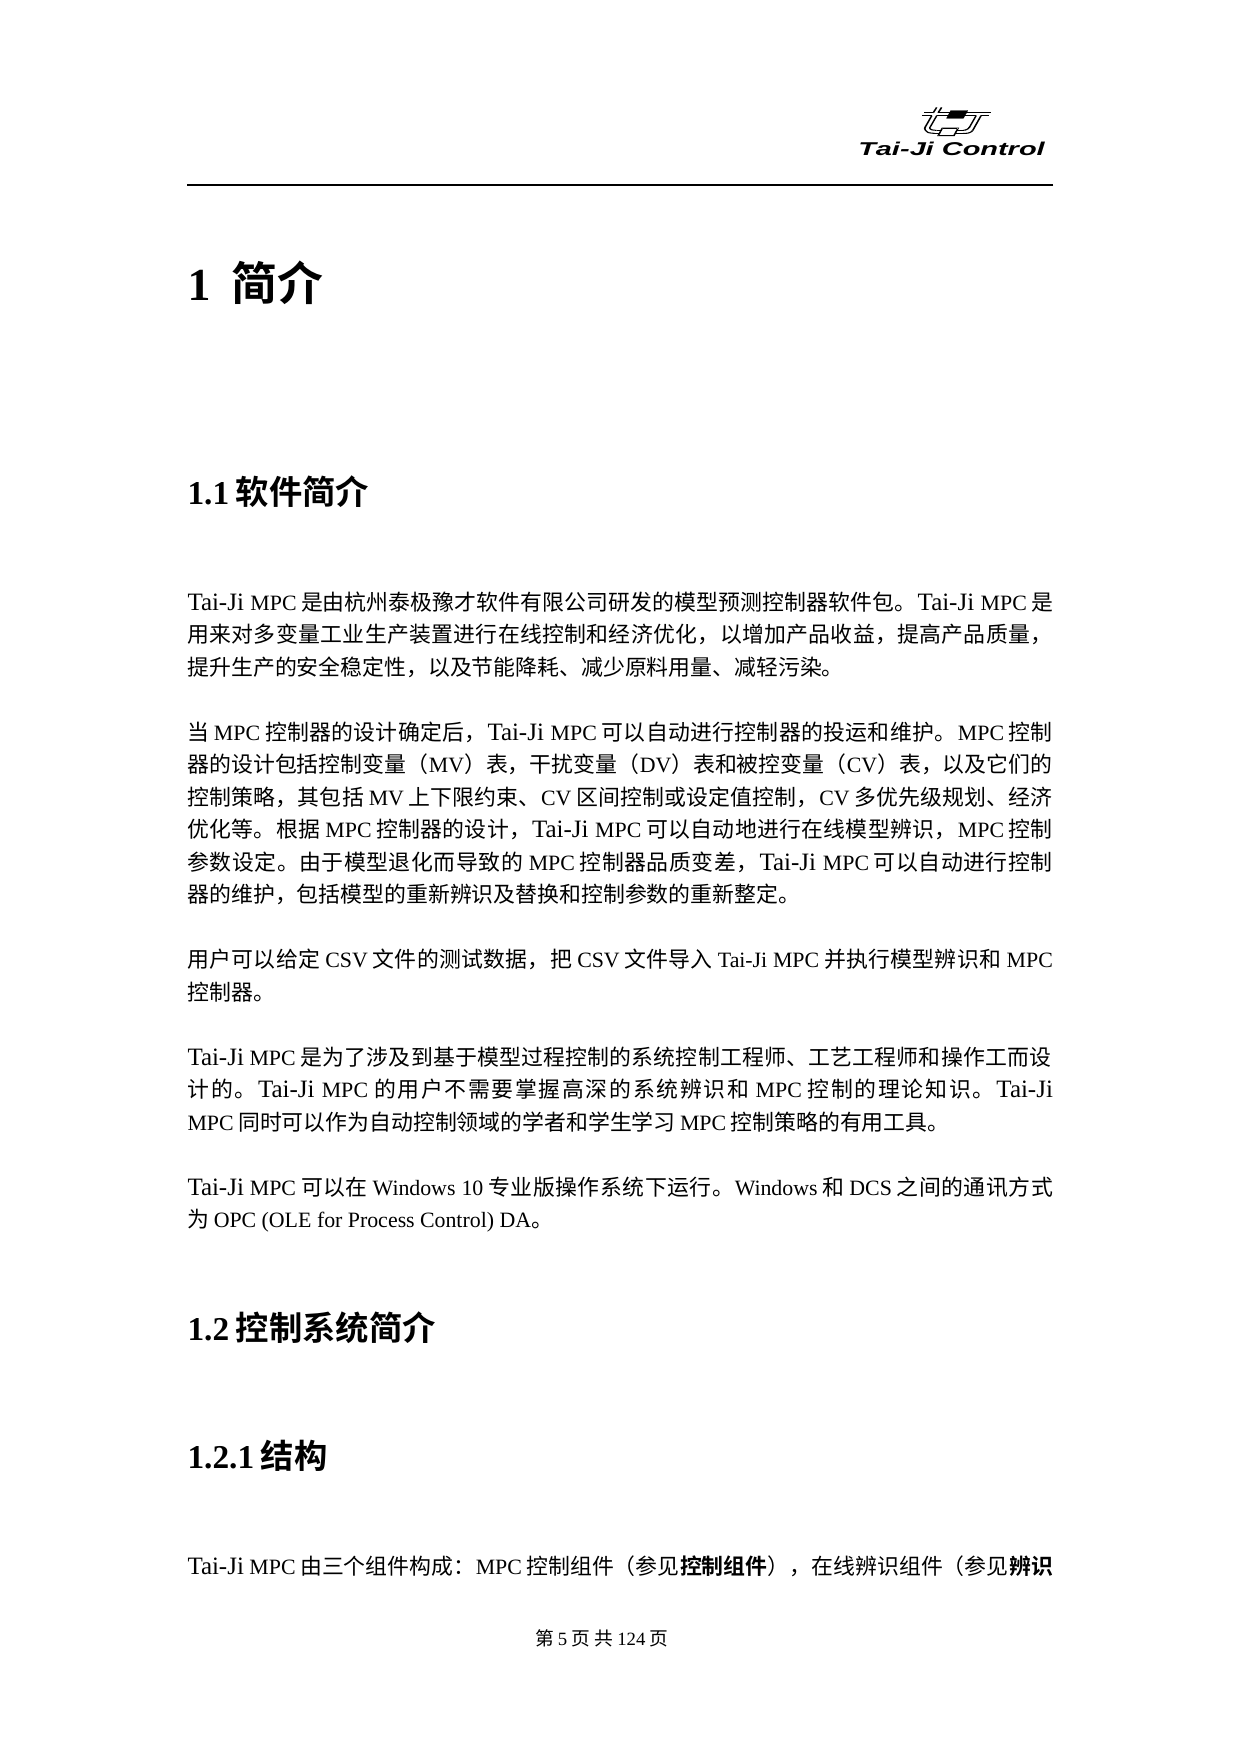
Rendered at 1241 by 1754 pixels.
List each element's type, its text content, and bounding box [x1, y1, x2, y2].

subtitle 1.2控制系统简介 [187, 1294, 1053, 1359]
text Tai-Ji MPC是由杭州泰极豫才软件有限公司研发的模型预测控制器软件包。Tai-Ji MPC是用来对多变量工业生产装置进行在线控制和经济优化，以增加产品收益，提高产品质量，提升生产的安全稳定性，以及节能降耗、减少原料用量、减轻污染。 [187, 584, 1053, 682]
text Tai-Ji MPC是为了涉及到基于模型过程控制的系统控制工程师、工艺工程师和操作工而设计的。Tai-Ji MPC的用户不需要掌握高深的系统辨识和MPC控制的理论知识。Tai-Ji MPC同时可以作为自动控制领域的学者和学生学习MPC控制策略的有用工具。 [187, 1039, 1053, 1137]
text Tai-Ji MPC可以在Windows 10专业版操作系统下运行。Windows和DCS之间的通讯方式为OPC (OLE for Process Control) DA。 [187, 1169, 1053, 1234]
subtitle 1.2.1结构 [187, 1421, 1053, 1486]
text 用户可以给定CSV文件的测试数据，把CSV文件导入Tai-Ji MPC并执行模型辨识和MPC控制器。 [187, 942, 1053, 1007]
subtitle 简介 [187, 232, 1053, 329]
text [187, 1548, 1053, 1581]
subtitle 1.1软件简介 [187, 457, 1053, 522]
text 当MPC控制器的设计确定后，Tai-Ji MPC可以自动进行控制器的投运和维护。MPC控制器的设计包括控制变量（MV）表，干扰变量（DV）表和被控变量（CV）表，以及它们的控制策略，其包括MV上下限约束、CV区间控制或设定值控制，CV多优先级规划、经济优化等。根据MPC控制器的设计，Tai-Ji MPC可以自动地进行在线模型辨识，MPC控制参数设定。由于模型退化而导致的MPC控制器品质变差，Tai-Ji MPC可以自动进行控制器的维护，包括模型的重新辨识及替换和控制参数的重新整定。 [187, 714, 1053, 909]
